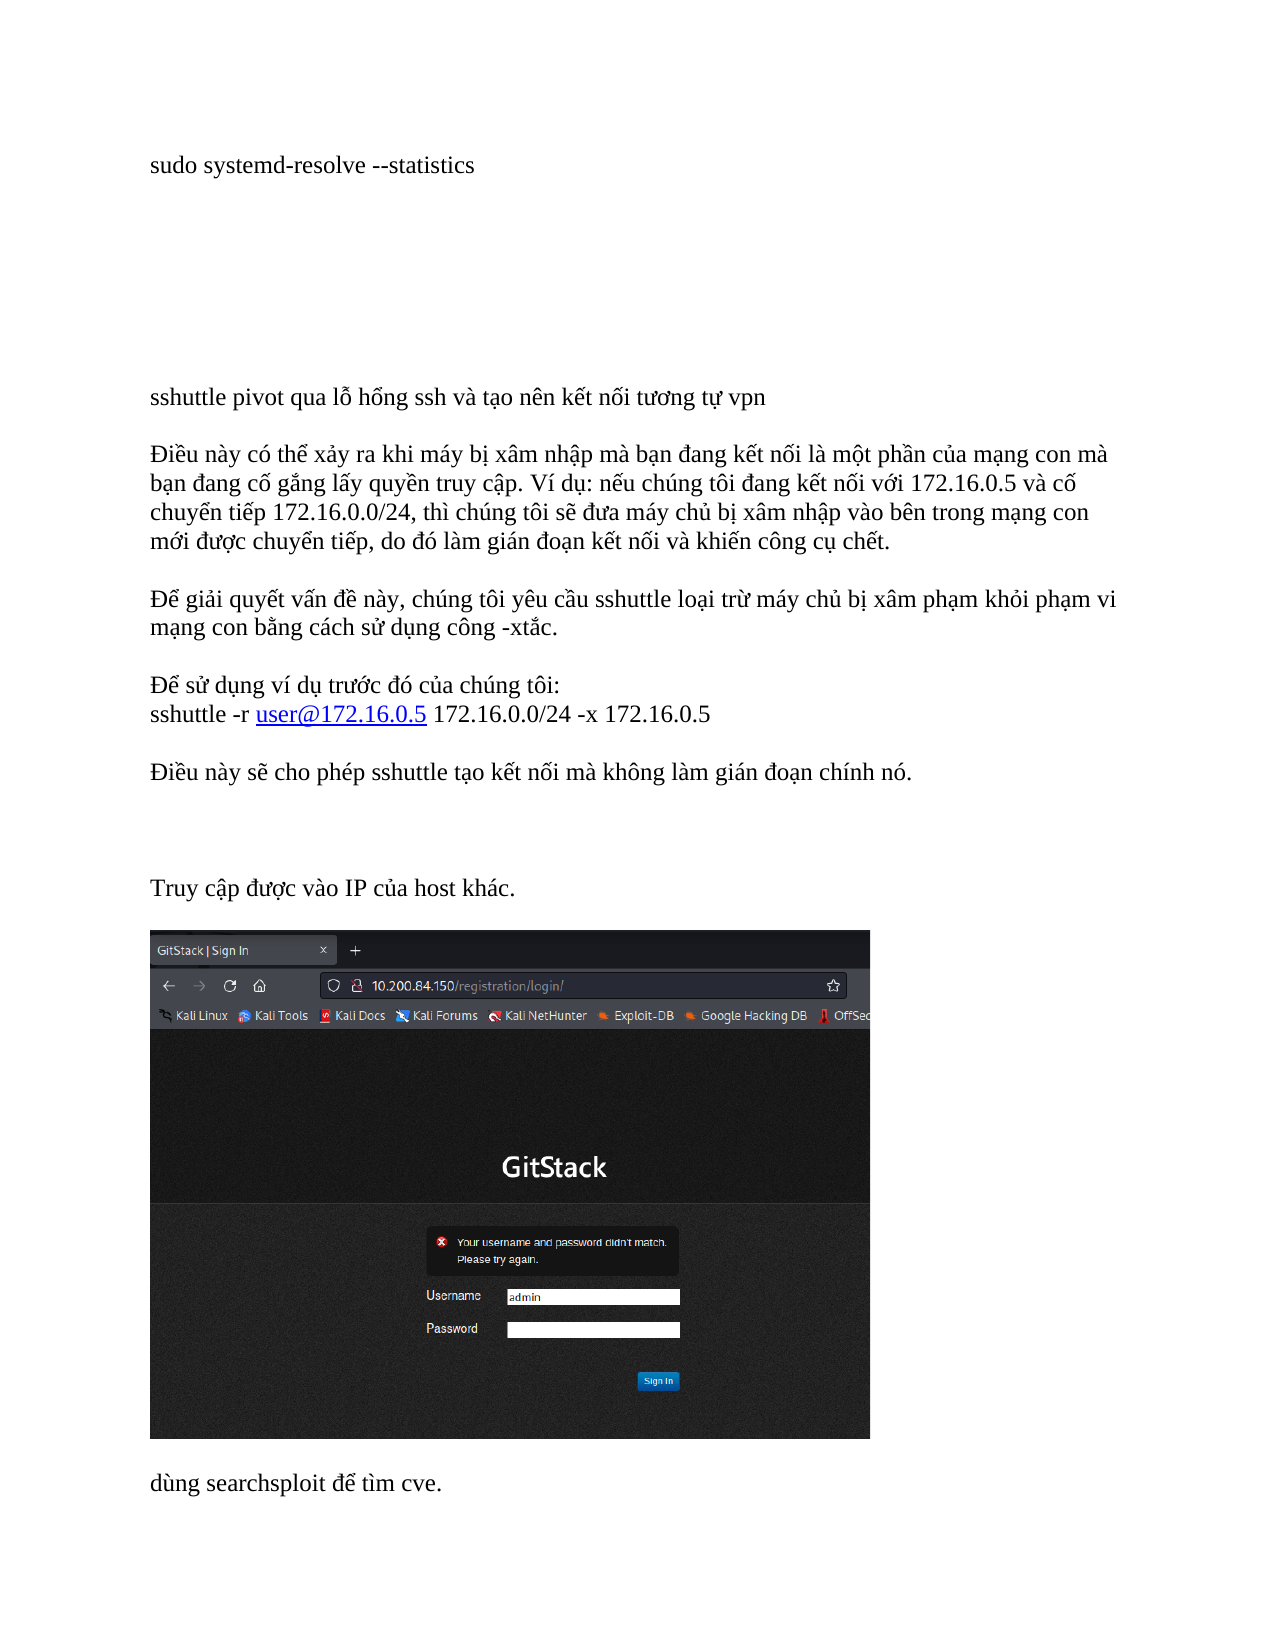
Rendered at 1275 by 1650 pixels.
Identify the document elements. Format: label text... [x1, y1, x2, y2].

text Điều này sẽ cho phép sshuttle tạo kết nối mà không làm gián đoạn chính nó. [150, 757, 1125, 786]
picture [150, 930, 871, 1439]
text Điều này có thể xảy ra khi máy bị xâm nhập mà bạn đang kết nối là một phần của mạng con mà bạn đang cố gắng lấy quyền truy cập. Ví dụ: nếu chúng tôi đang kết nối với 172.16.0.5 và cố chuyển tiếp 172.16.0.0/24, thì chúng tôi sẽ đưa máy chủ bị xâm nhập vào bên trong mạng con mới được chuyển tiếp, do đó làm gián đoạn kết nối và khiến công cụ chết. [150, 439, 1125, 554]
text dùng searchsploit để tìm cve. [150, 1468, 1125, 1497]
text Để sử dụng ví dụ trước đó của chúng tôi: sshuttle -r user@172.16.0.5 172.16.0.0/24 -x 172.16.0.5 [150, 670, 1125, 728]
text Để giải quyết vấn đề này, chúng tôi yêu cầu sshuttle loại trừ máy chủ bị xâm phạm khỏi phạm vi mạng con bằng cách sử dụng công -xtắc. [150, 584, 1125, 641]
text sudo systemd-resolve --statistics [150, 150, 1125, 179]
text Truy cập được vào IP của host khác. [150, 873, 1125, 902]
text sshuttle pivot qua lỗ hổng ssh và tạo nên kết nối tương tự vpn [150, 382, 1125, 410]
